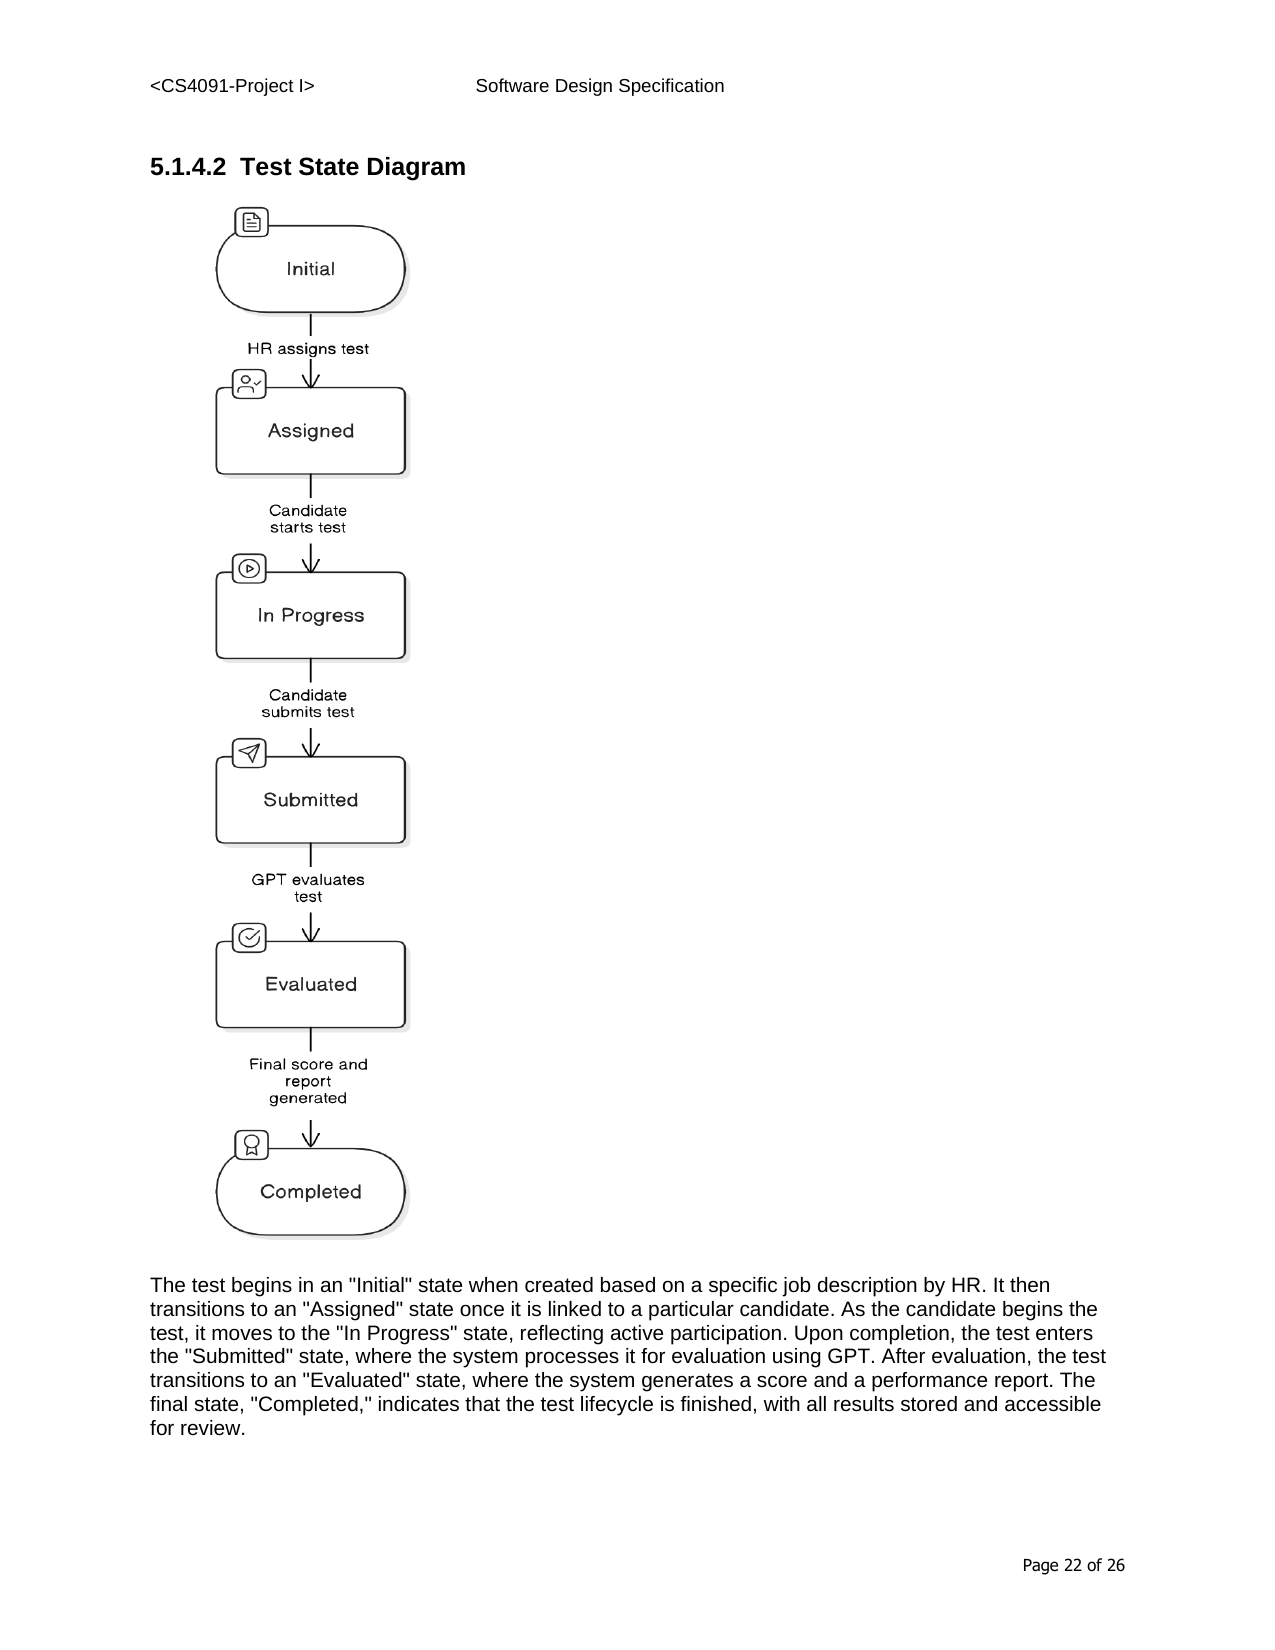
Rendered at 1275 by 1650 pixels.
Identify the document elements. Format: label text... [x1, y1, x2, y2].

text The test begins in an "Initial" state when created based on a specific job description by HR. It then transitions to an "Assigned" state once it is linked to a particular candidate. As the candidate begins the test, it moves to the "In Progress" state, reflecting active participation. Upon completion, the test enters the "Submitted" state, where the system processes it for evaluation using GPT. After evaluation, the test transitions to an "Evaluated" state, where the system generates a score and a performance report. The final state, "Completed," indicates that the test lifecycle is finished, with all results stored and accessible for review. [150, 1272, 1125, 1440]
subtitle Test State Diagram [150, 151, 1125, 180]
picture [150, 186, 418, 1273]
